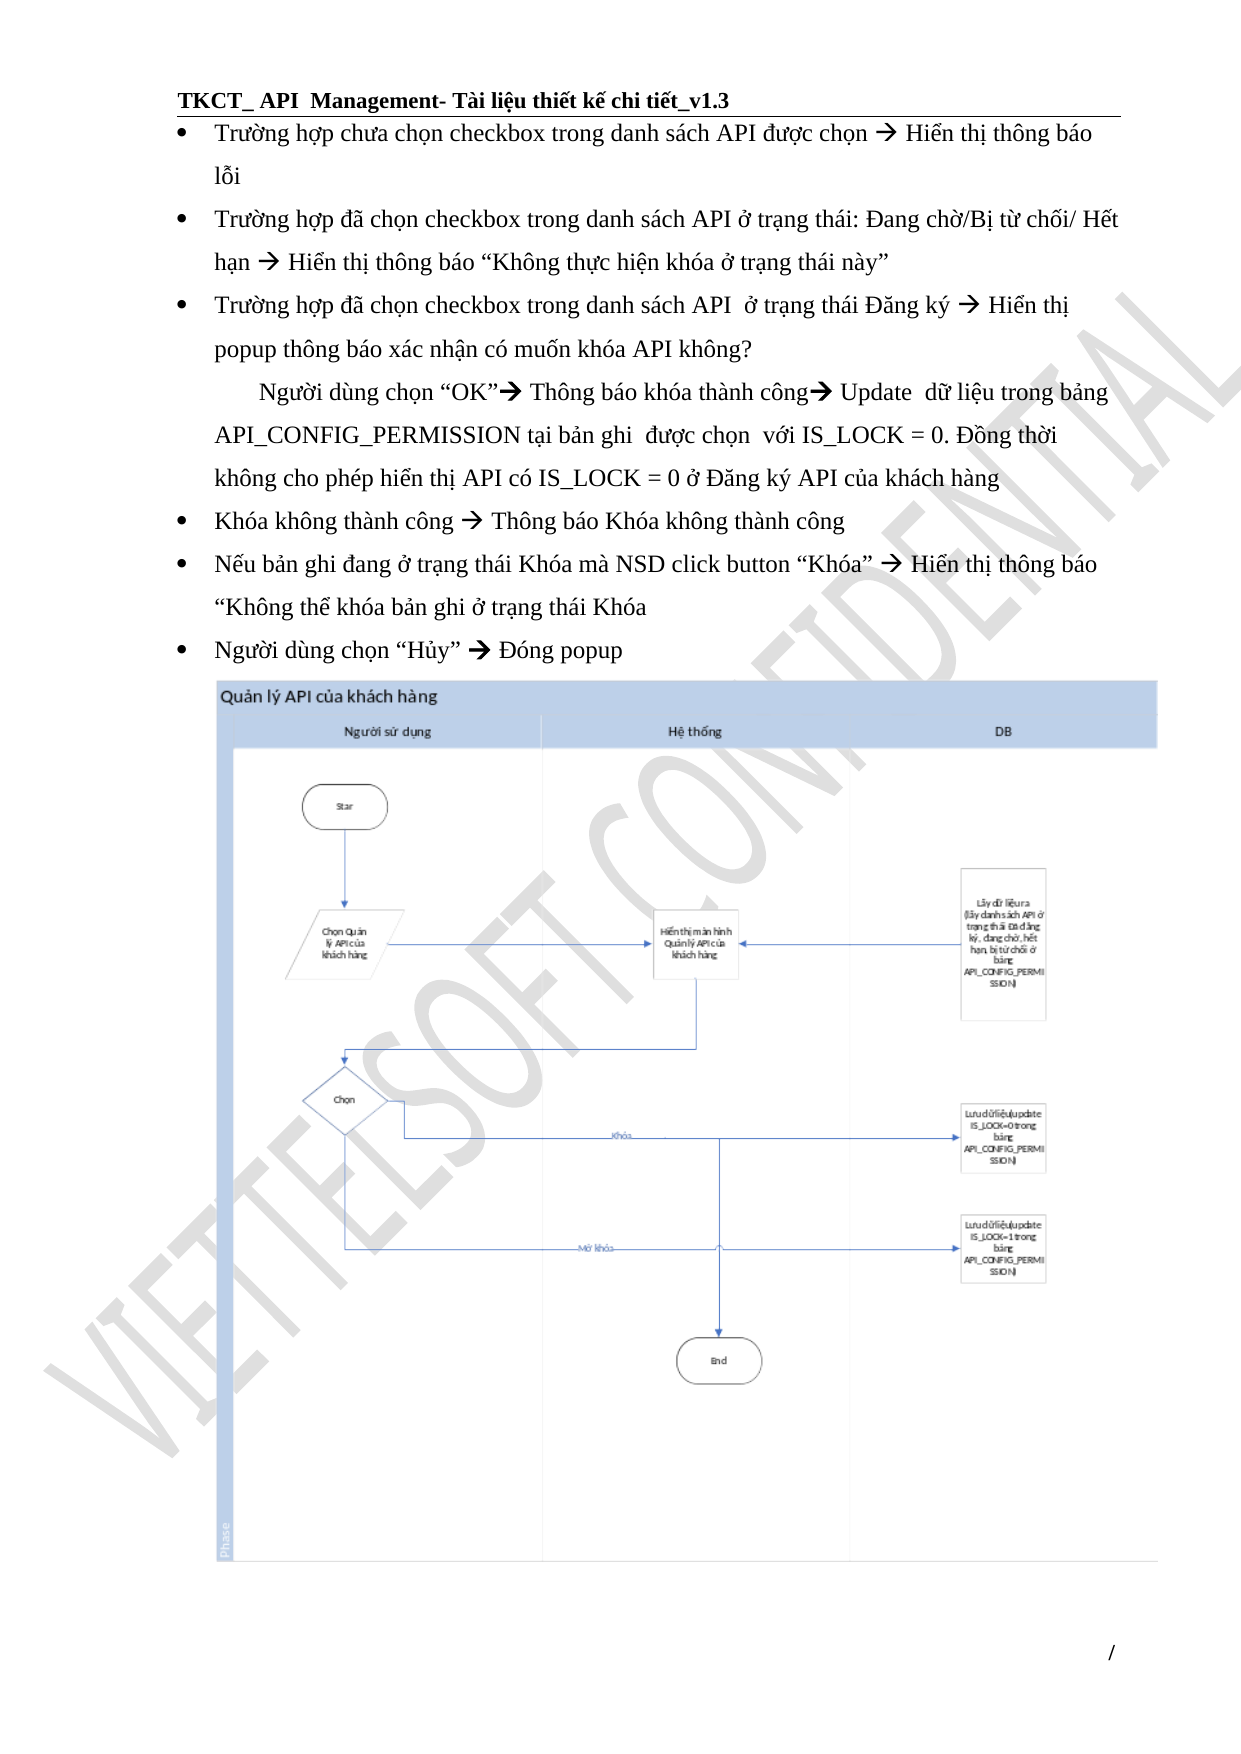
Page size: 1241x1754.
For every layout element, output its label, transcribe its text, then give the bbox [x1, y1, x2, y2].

list Trường hợp đã chọn checkbox trong danh sách API ở trạng thái Đăng ký Hiển thị popup thông báo xác nhận có muốn khóa API không? [177, 291, 1122, 362]
list Nếu bản ghi đang ở trạng thái Khóa mà NSD click button “Khóa” Hiển thị thông báo “Không thể khóa bản ghi ở trạng thái Khóa [177, 549, 1122, 621]
list Trường hợp đã chọn checkbox trong danh sách API ở trạng thái: Đang chờ/Bị từ chối/ Hết hạn Hiển thị thông báo “Không thực hiện khóa ở trạng thái này” [177, 204, 1122, 276]
list Trường hợp chưa chọn checkbox trong danh sách API được chọn Hiển thị thông báo lỗi [177, 118, 1122, 190]
list Người dùng chọn “OK” Thông báo khóa thành công Update dữ liệu trong bảng API_CONFIG_PERMISSION tại bản ghi được chọn với IS_LOCK = 0. Đồng thời không cho phép hiển thị API có IS_LOCK = 0 ở Đăng ký API của khách hàng [214, 377, 1122, 492]
list Khóa không thành công Thông báo Khóa không thành công [177, 506, 1122, 535]
list Người dùng chọn “Hủy” Đóng popup [177, 636, 1122, 664]
